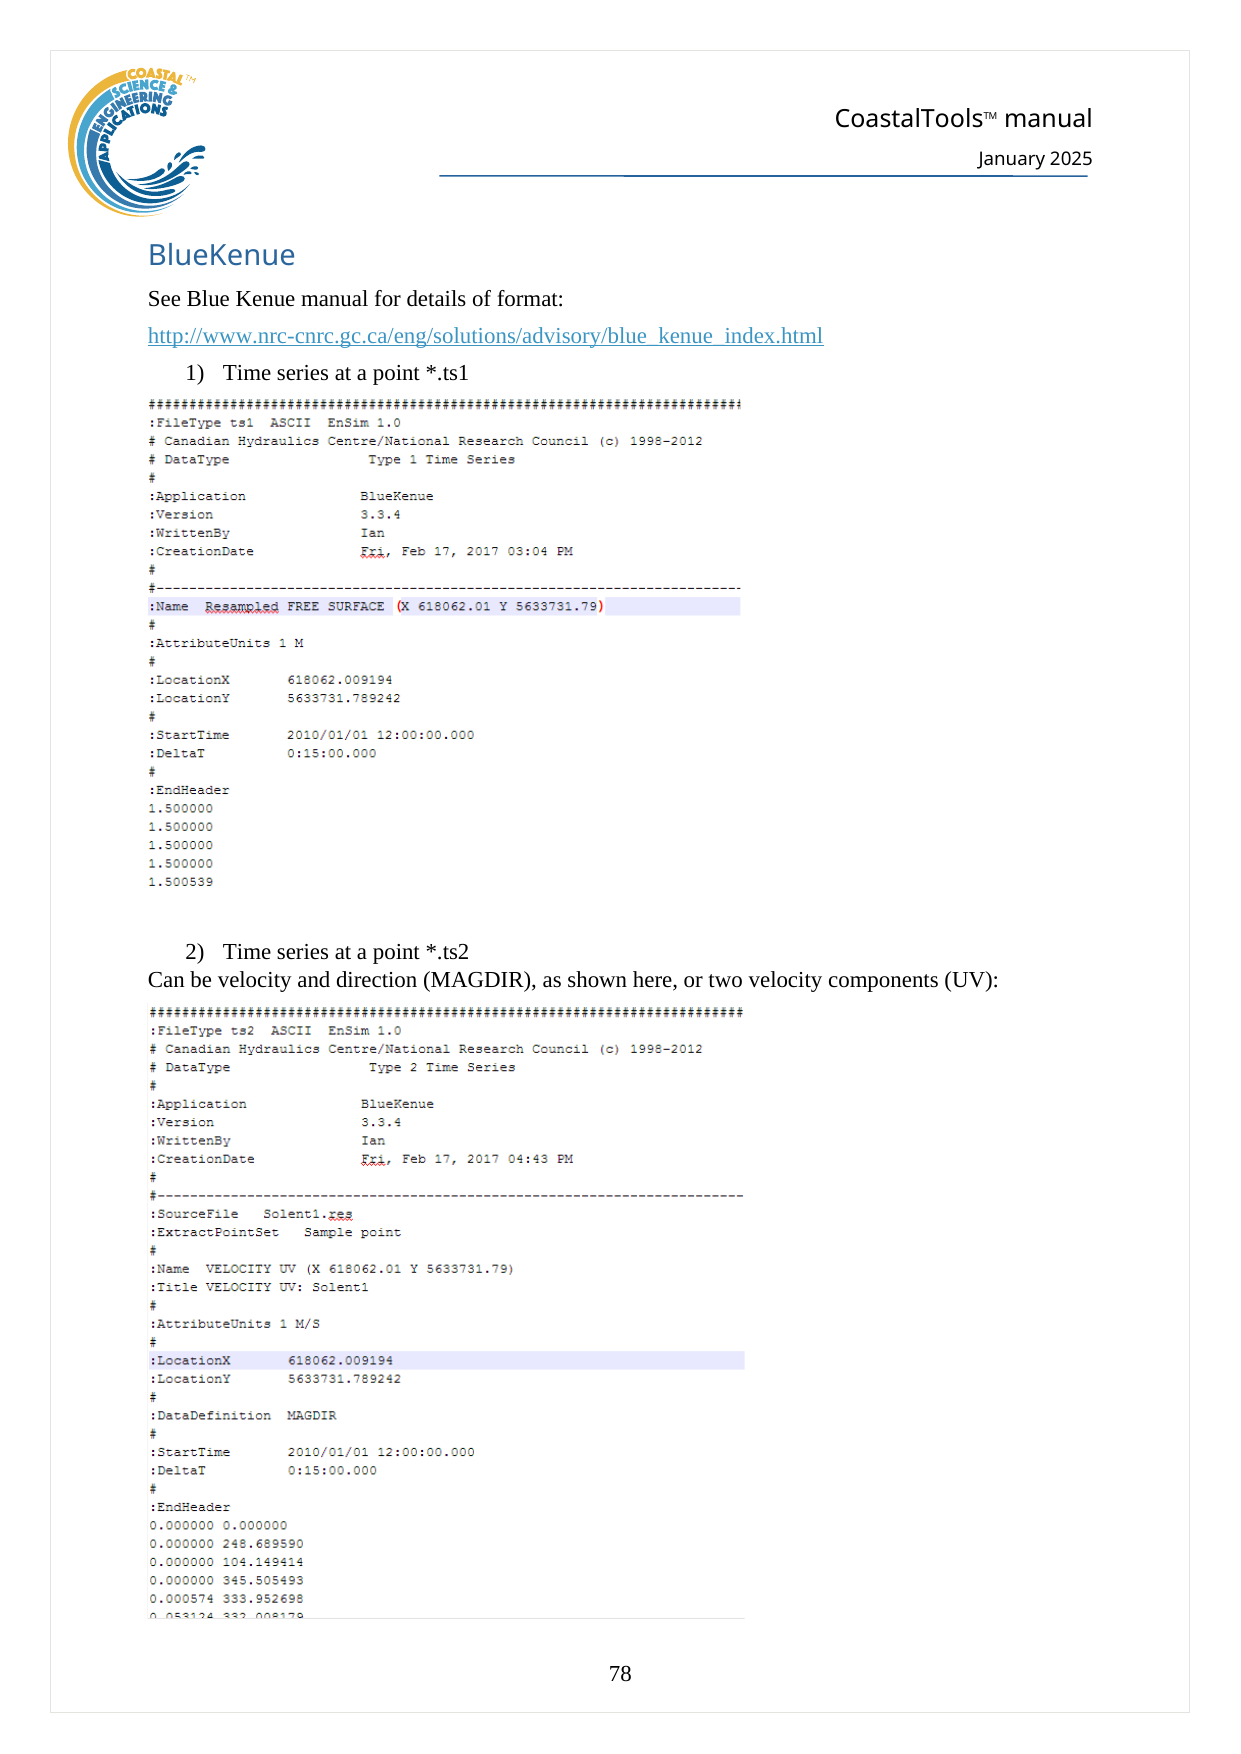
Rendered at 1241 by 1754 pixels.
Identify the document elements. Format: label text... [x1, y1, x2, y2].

picture [147, 1003, 745, 1620]
text See Blue Kenue manual for details of format: [148, 285, 1093, 311]
text Can be velocity and direction (MAGDIR), as shown here, or two velocity components (UV): [148, 966, 1093, 993]
list Time series at a point *.ts2 [185, 938, 1093, 964]
text http://www.nrc-cnrc.gc.ca/eng/solutions/advisory/blue_kenue_index.html [148, 322, 1093, 348]
text BlueKenue [148, 234, 1093, 273]
list Time series at a point *.ts1 [185, 358, 1093, 385]
picture [147, 395, 741, 891]
